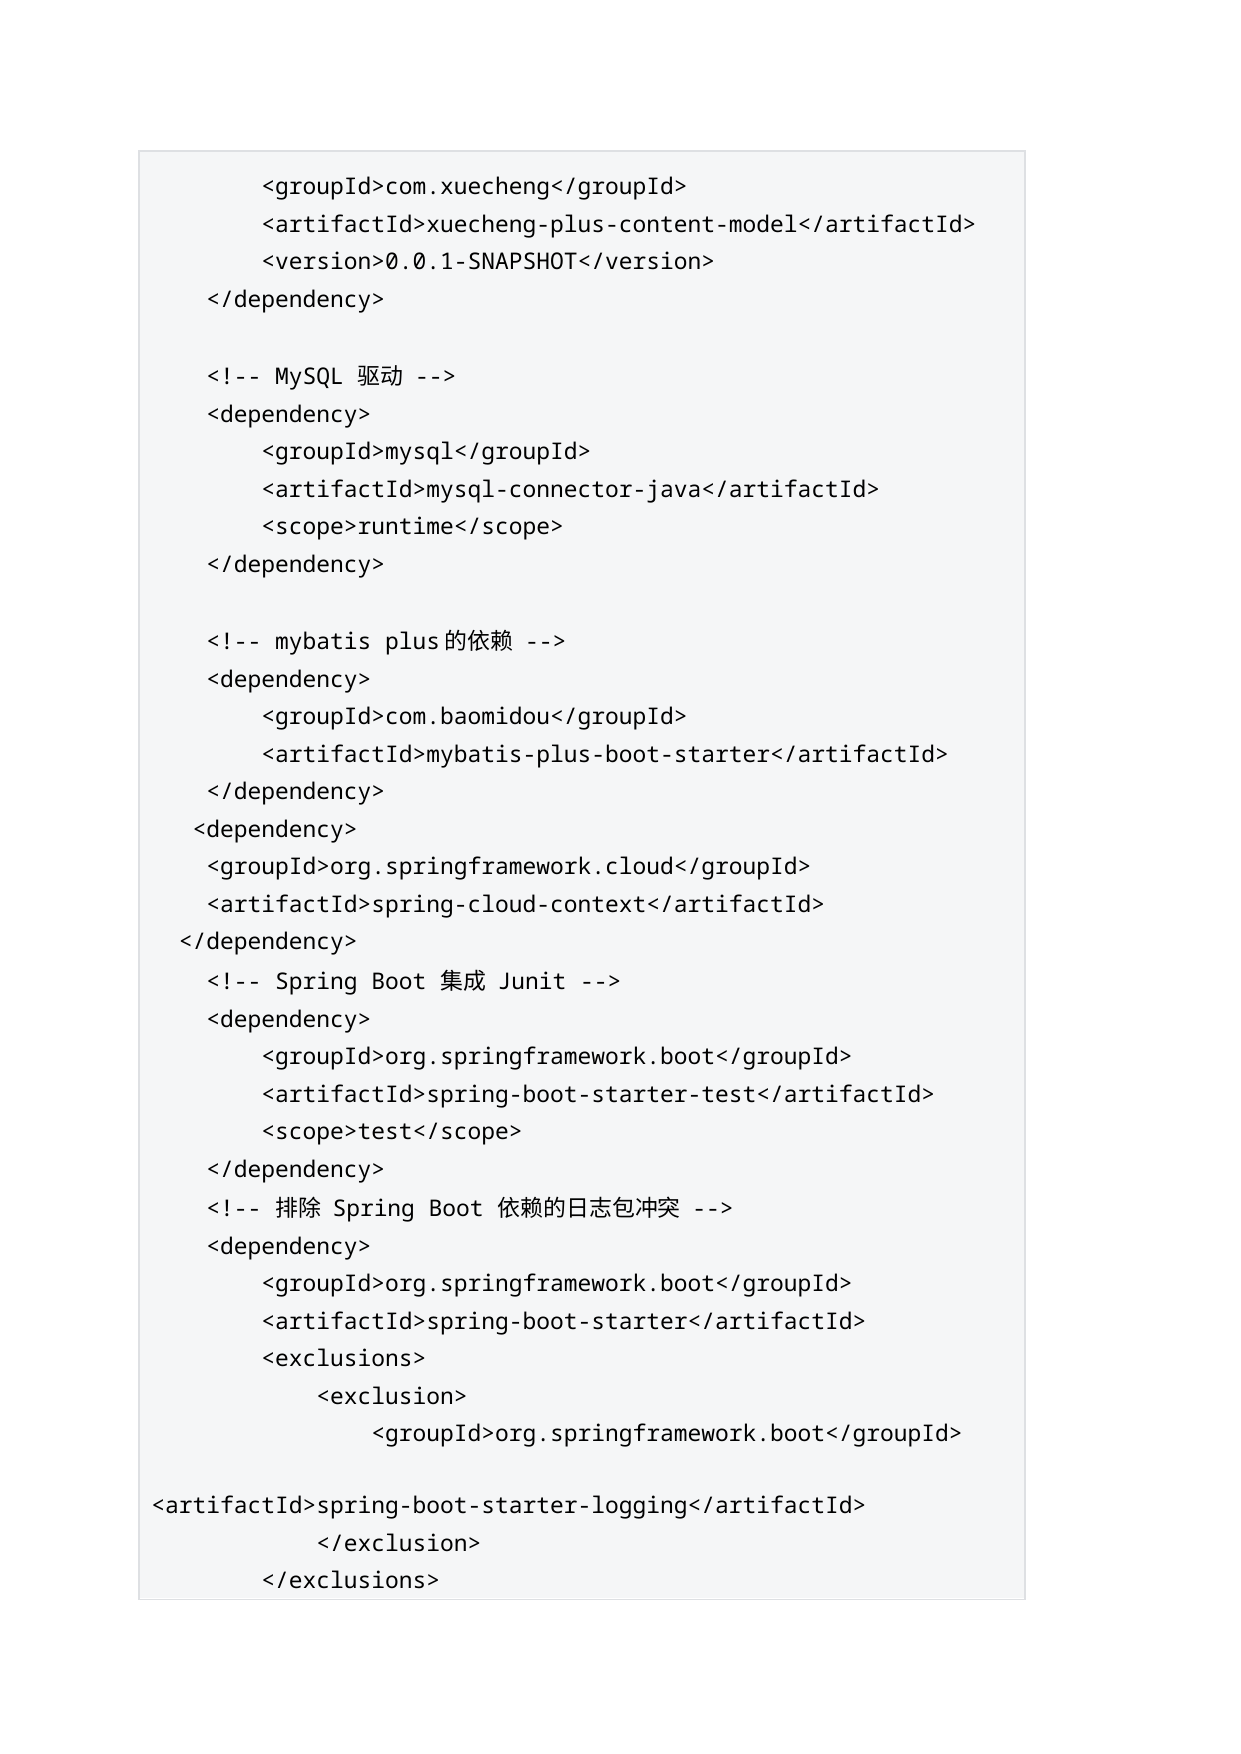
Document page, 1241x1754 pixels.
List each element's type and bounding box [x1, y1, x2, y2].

table_header [140, 152, 1024, 1598]
